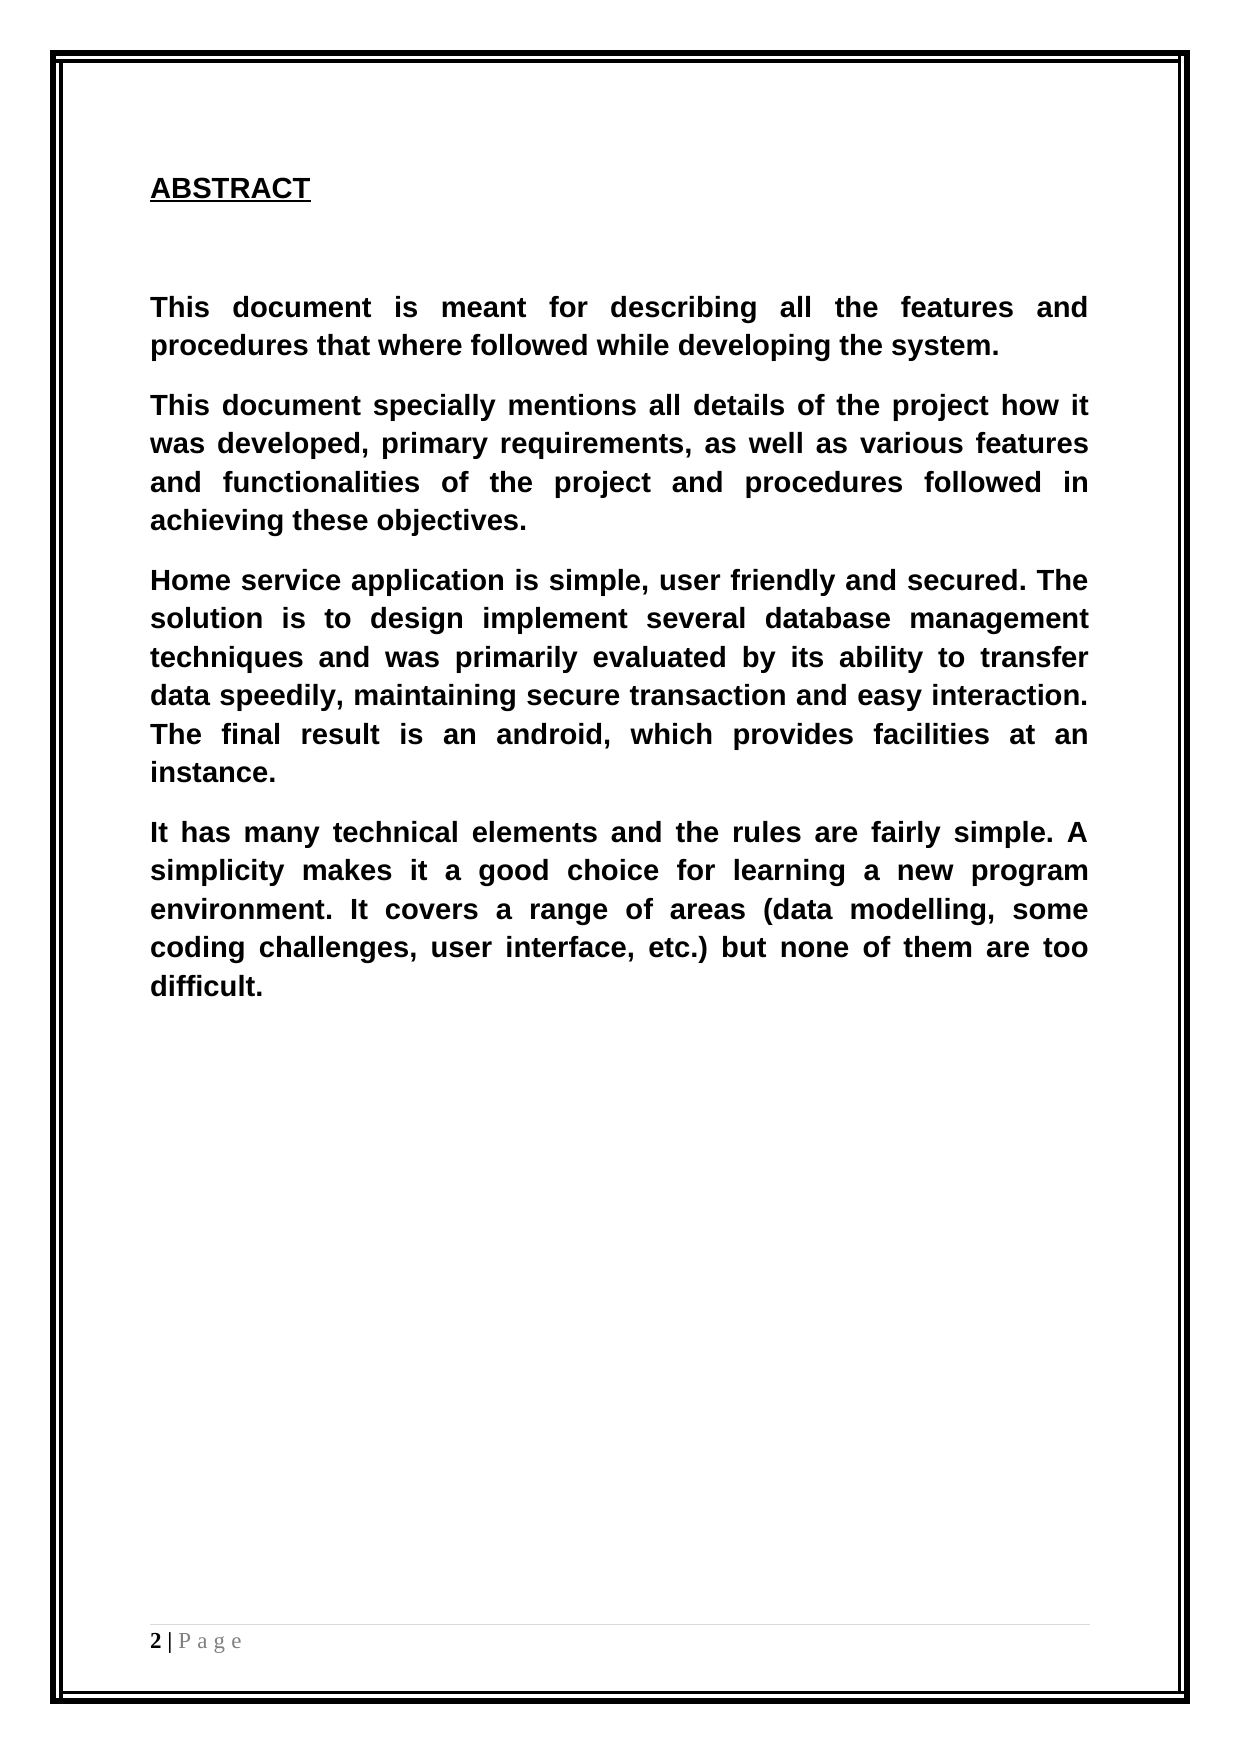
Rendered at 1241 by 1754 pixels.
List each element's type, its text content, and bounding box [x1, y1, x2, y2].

subtitle ABSTRACT [150, 171, 1090, 204]
subtitle This document is meant for describing all the features and procedures that where followed while developing the system. [150, 289, 1090, 362]
subtitle It has many technical elements and the rules are fairly simple. A simplicity makes it a good choice for learning a new program environment. It covers a range of areas (data modelling, some coding challenges, user interface, etc.) but none of them are too difficult. [150, 814, 1090, 1002]
subtitle Home service application is simple, user friendly and secured. The solution is to design implement several database management techniques and was primarily evaluated by its ability to transfer data speedily, maintaining secure transaction and easy interaction. The final result is an android, which provides facilities at an instance. [150, 562, 1090, 789]
subtitle This document specially mentions all details of the project how it was developed, primary requirements, as well as various features and functionalities of the project and procedures followed in achieving these objectives. [150, 387, 1090, 537]
